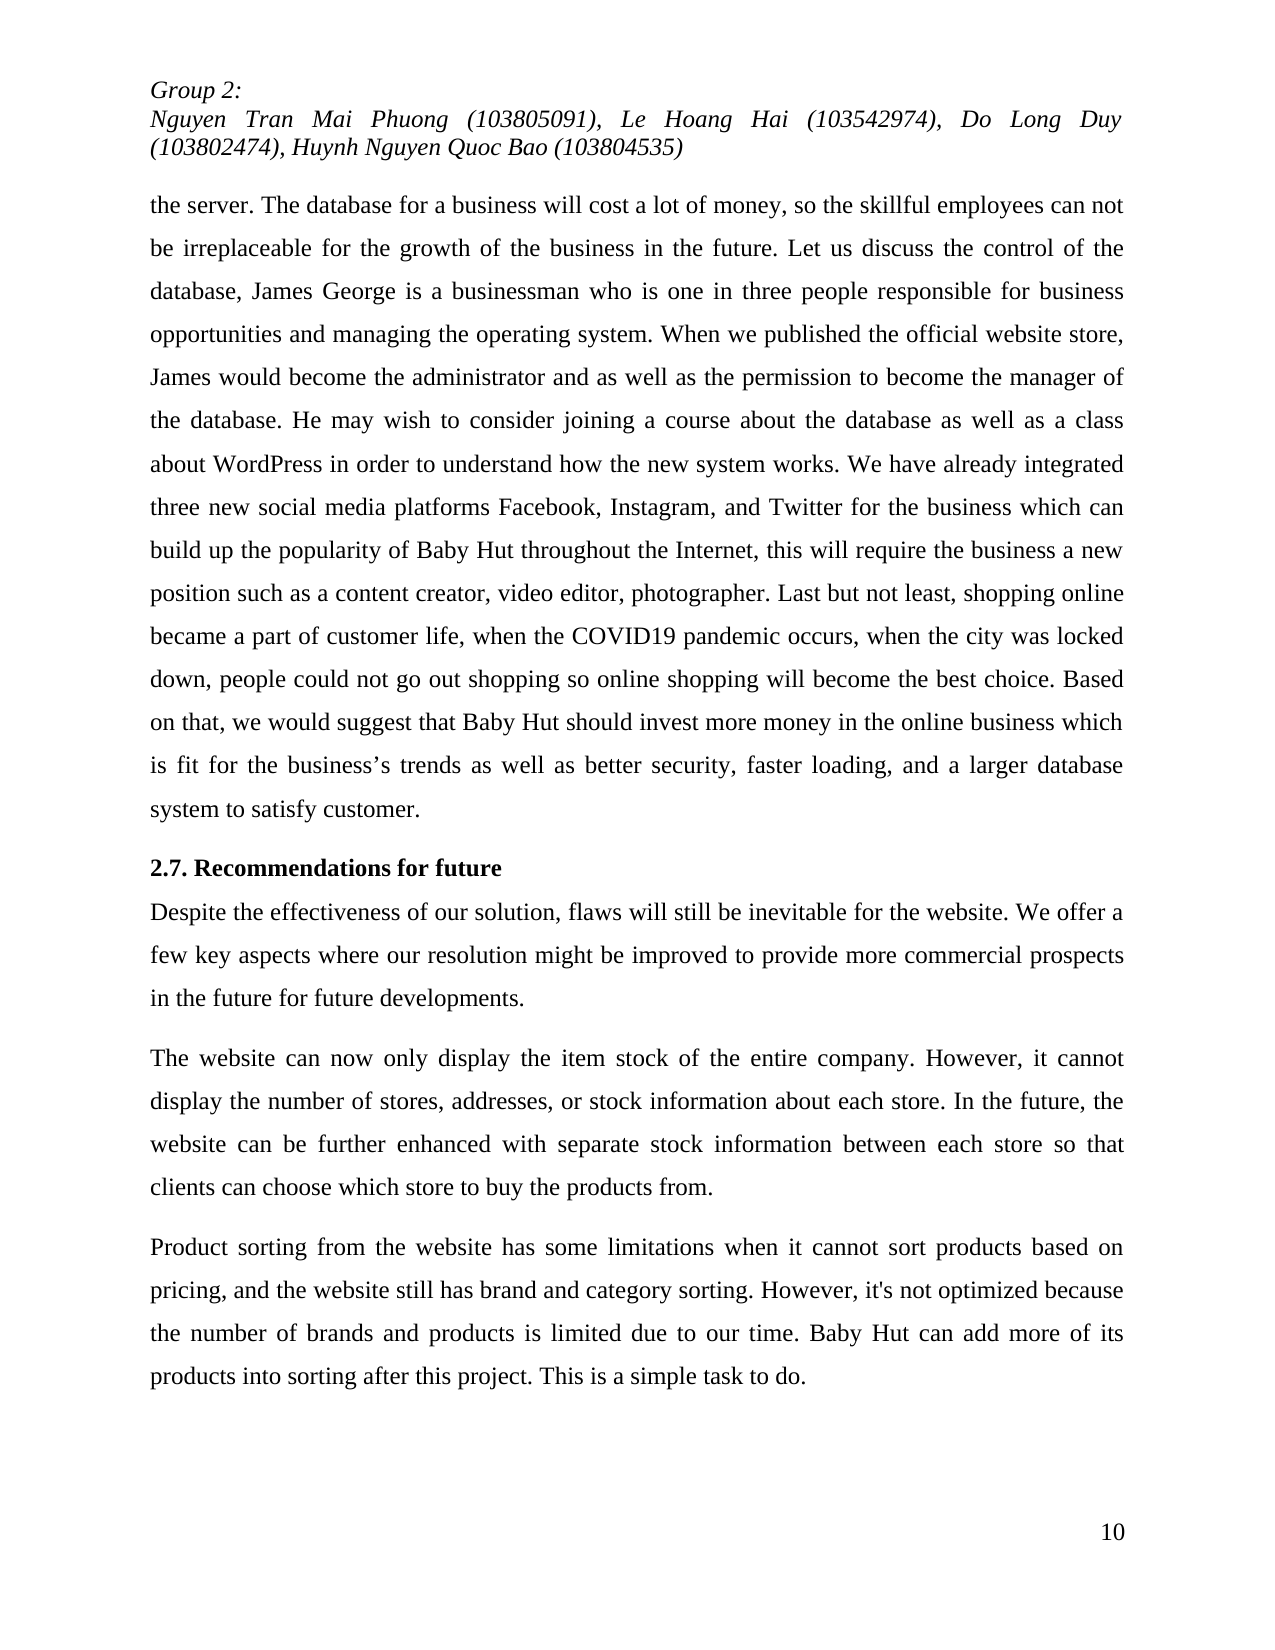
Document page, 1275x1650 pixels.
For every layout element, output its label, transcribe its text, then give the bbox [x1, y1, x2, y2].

text Despite the effectiveness of our solution, flaws will still be inevitable for the website. We offer a few key aspects where our resolution might be improved to provide more commercial prospects in the future for future developments. [150, 897, 1125, 1012]
text Product sorting from the website has some limitations when it cannot sort products based on pricing, and the website still has brand and category sorting. However, it's not optimized because the number of brands and products is limited due to our time. Baby Hut can add more of its products into sorting after this project. This is a simple task to do. [150, 1232, 1125, 1390]
text The website can now only display the item stock of the entire company. However, it cannot display the number of stores, addresses, or stock information about each store. In the future, the website can be further enhanced with separate stock information between each store so that clients can choose which store to buy the products from. [150, 1043, 1125, 1201]
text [150, 190, 1125, 822]
subtitle 2.7. Recommendations for future [150, 853, 1125, 882]
